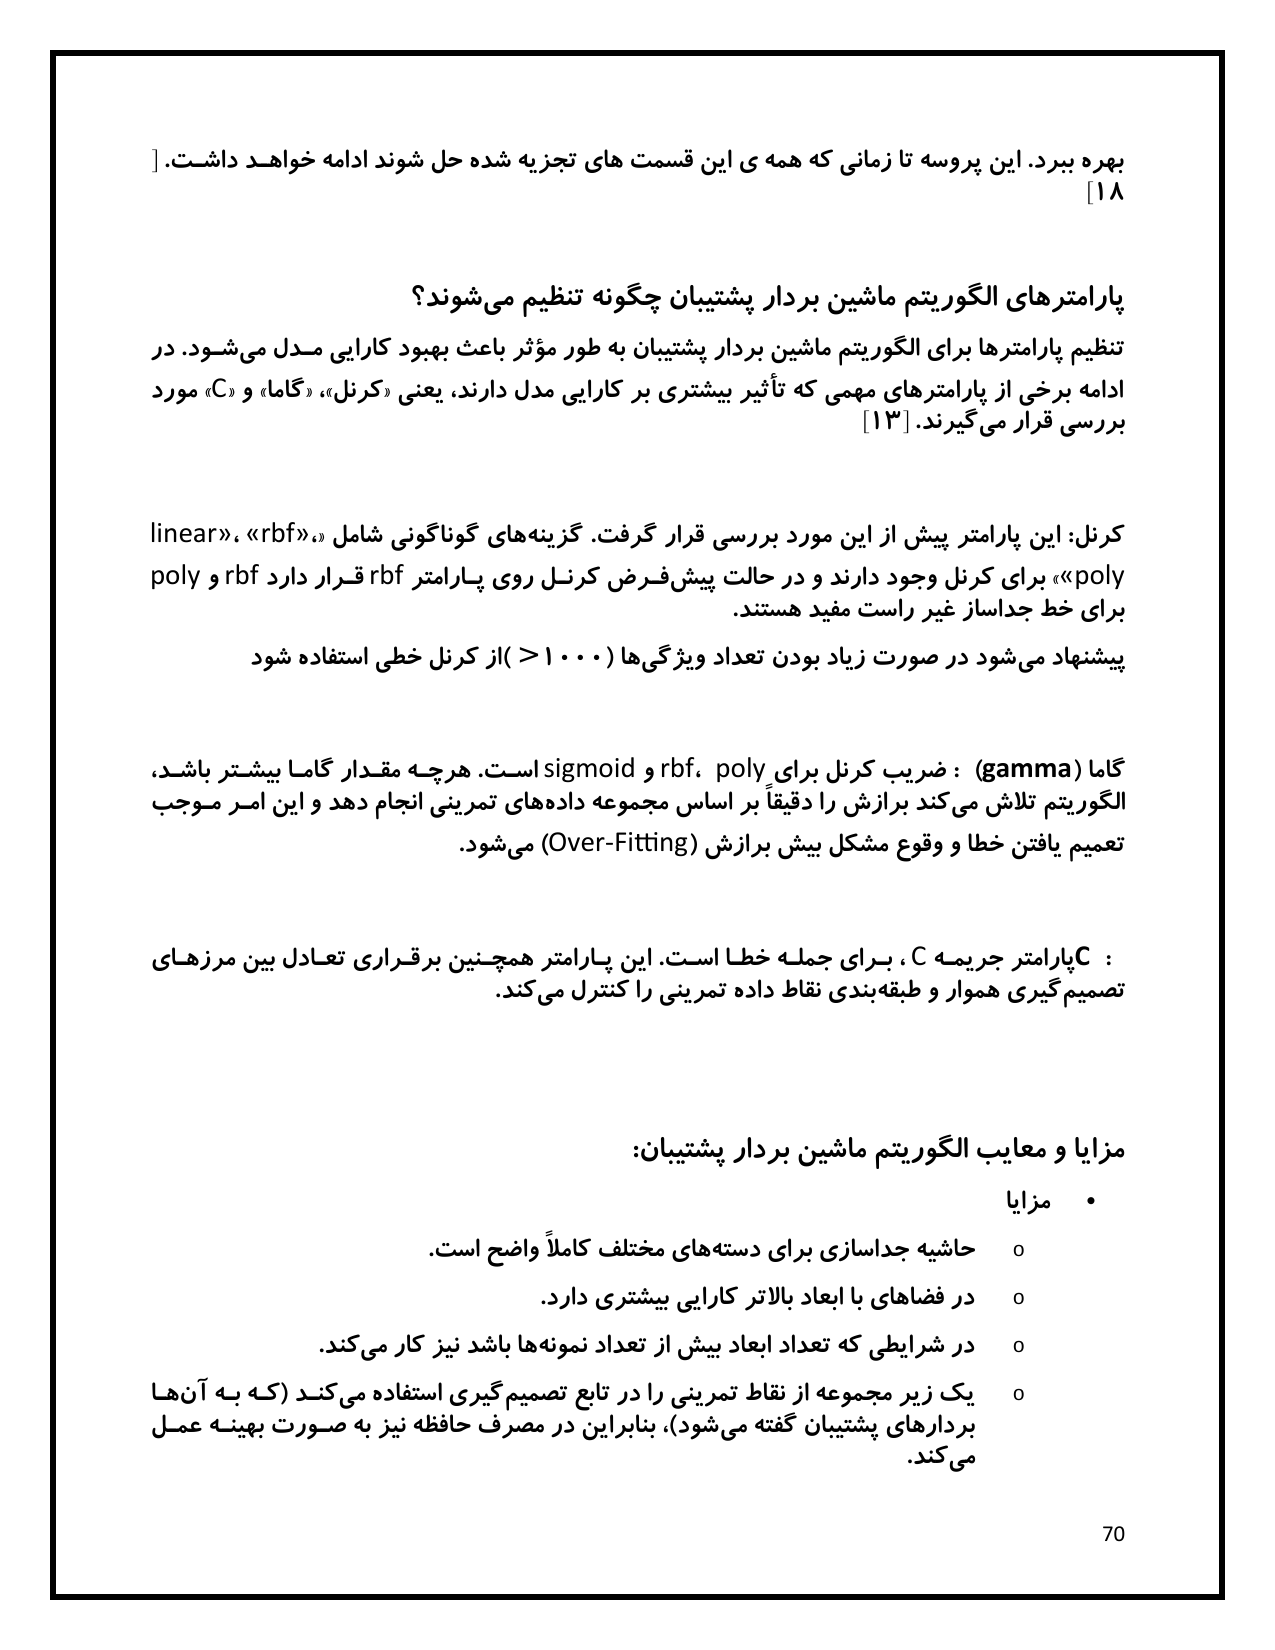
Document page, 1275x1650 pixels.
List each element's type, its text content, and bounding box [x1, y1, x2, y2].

text کرنل: این پارامتر پیش از این مورد بررسی قرار گرفت. گزینه‌های گوناگونی شامل «linear»، «rbf»، «poly» برای کرنل وجود دارند و در حالت پیش‌فرض کرنل روی پارامتر rbf قرار دارد rbf و poly برای خط جداساز غیر راست مفید هستند. [150, 514, 1125, 627]
list در شرایطی که تعداد ابعاد بیش از تعداد نمونه‌ها باشد نیز کار می‌کند. [150, 1334, 1012, 1364]
text مزایا و معایب الگوریتم ماشین بردار پشتیبان: [150, 1137, 1125, 1171]
list حاشیه‌ جداسازی برای دسته‌های مختلف کاملاً واضح است. [150, 1238, 1012, 1267]
list مزایا [150, 1190, 1087, 1219]
list در فضاهای با ابعاد بالاتر کارایی بیشتری دارد. [150, 1286, 1012, 1316]
text پارامترهای الگوریتم ماشین بردار پشتیبان چگونه تنظیم می‌شوند؟ [150, 285, 1125, 318]
text گاما (gamma) : ضریب کرنل برای rbf، poly و sigmoid است. هرچه مقدار گاما بیشتر باشد، الگوریتم تلاش می‌کند برازش را دقیقاً بر اساس مجموعه داده‌های تمرینی انجام دهد و این امر موجب تعمیم یافتن خطا و وقوع مشکل بیش برازش (Over-Fitting) می‌شود. [150, 749, 1125, 862]
text : Cپارامتر جریمه C ، برای جمله خطا است. این پارامتر همچنین برقراری تعادل بین مرزهای تصمیم‌گیری هموار و طبقه‌بندی نقاط داده تمرینی را کنترل می‌کند. [150, 937, 1125, 1008]
text تنظیم پارامترها برای الگوریتم ماشین بردار پشتیبان به طور مؤثر باعث بهبود کارایی مدل می‌شود. در ادامه برخی از پارامترهای مهمی که تأثیر بیشتری بر کارایی مدل دارند، یعنی «کرنل»، «گاما» و «C» مورد بررسی قرار می‌گیرند. [13] [150, 337, 1125, 440]
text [150, 150, 1125, 211]
text پیشنهاد می‌شود در صورت زیاد بودن تعداد ویژگی‌ها (۱۰۰۰< )از کرنل خطی استفاده شود [150, 646, 1125, 675]
list یک زیر مجموعه از نقاط تمرینی را در تابع تصمیم‌گیری استفاده می‌کند (که به آن‌ها بردارهای پشتیبان گفته می‌شود)، بنابراین در مصرف حافظه نیز به صورت بهینه عمل می‌کند. [150, 1383, 1012, 1475]
